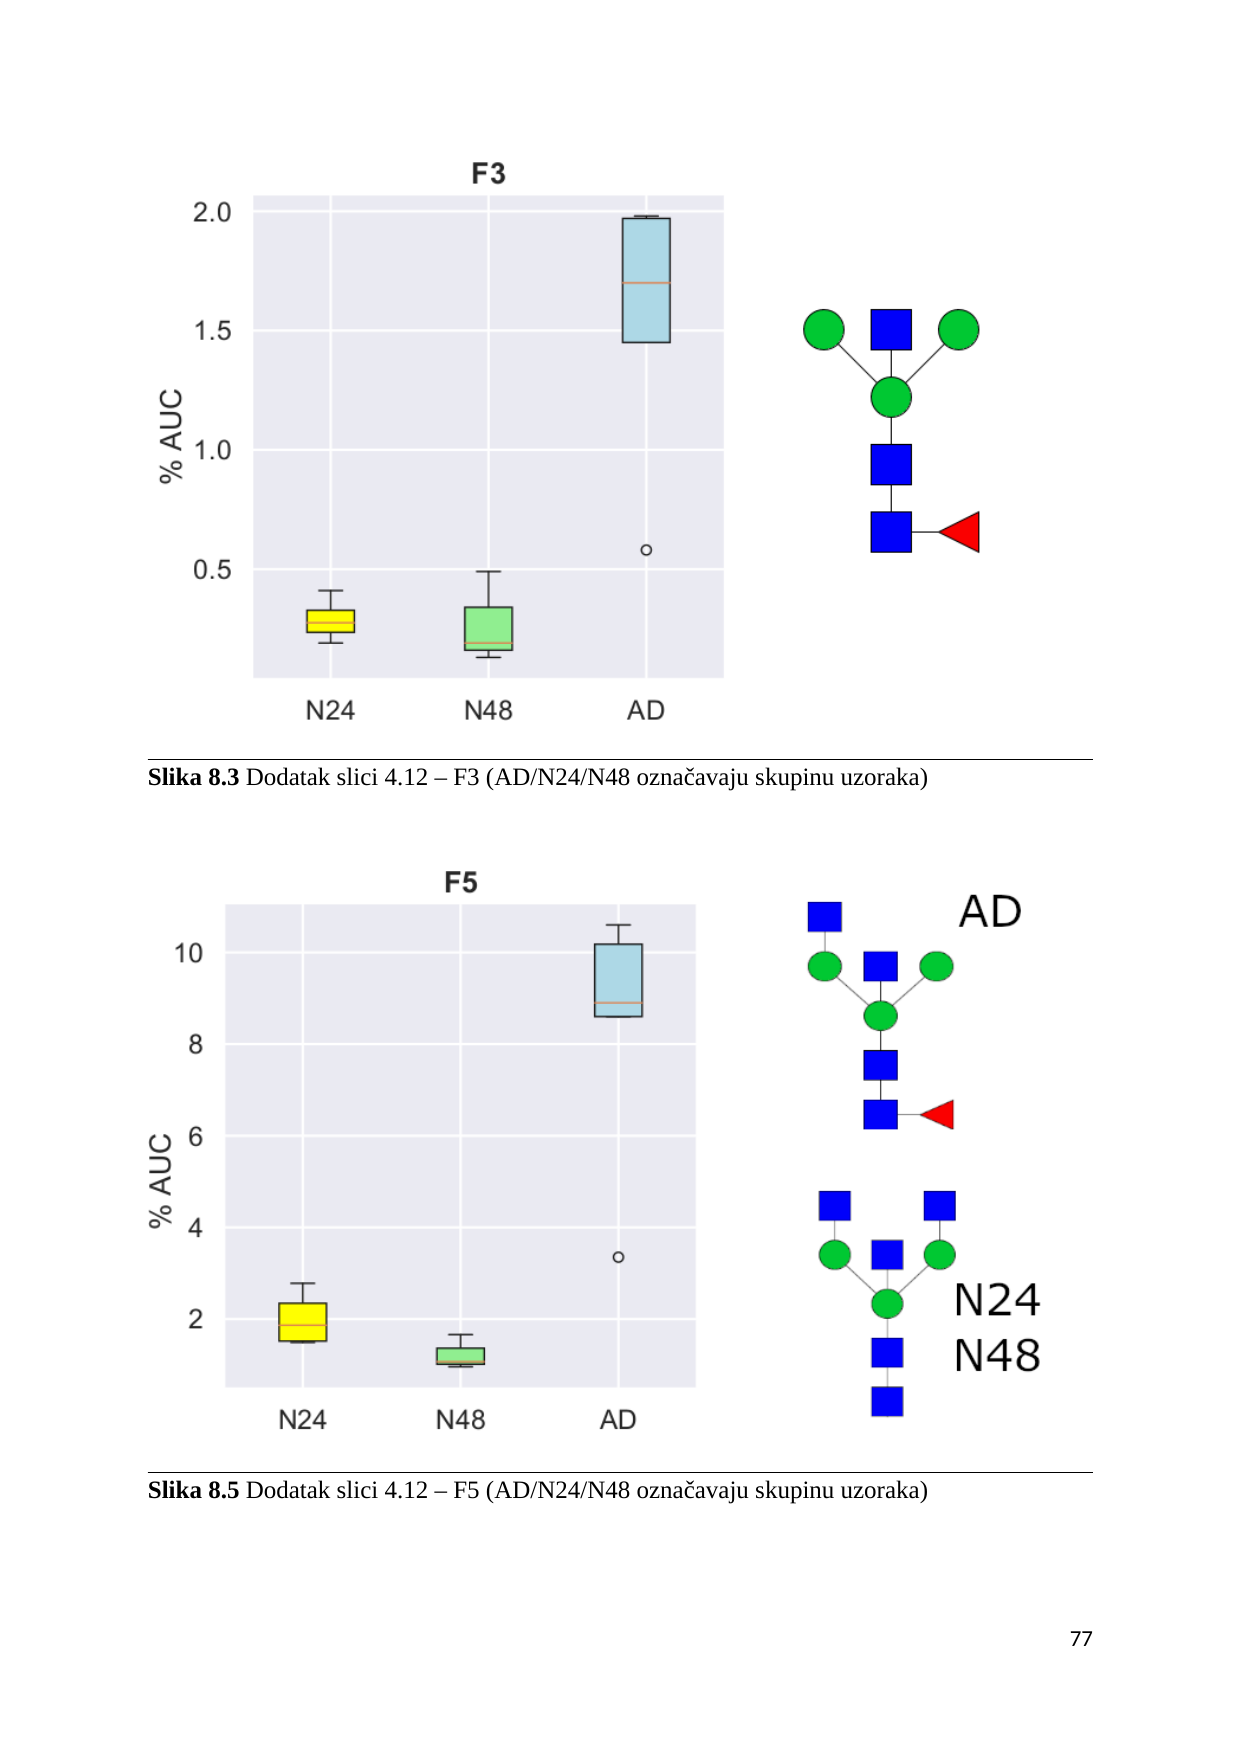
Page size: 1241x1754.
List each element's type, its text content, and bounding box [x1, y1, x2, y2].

picture [147, 857, 1093, 1454]
text Slika 8.3 Dodatak slici 4.12 – F3 (AD/N24/N48 označavaju skupinu uzoraka) [148, 760, 1093, 791]
picture [147, 147, 1093, 741]
text Slika 8.5 Dodatak slici 4.12 – F5 (AD/N24/N48 označavaju skupinu uzoraka) [148, 1473, 1093, 1504]
